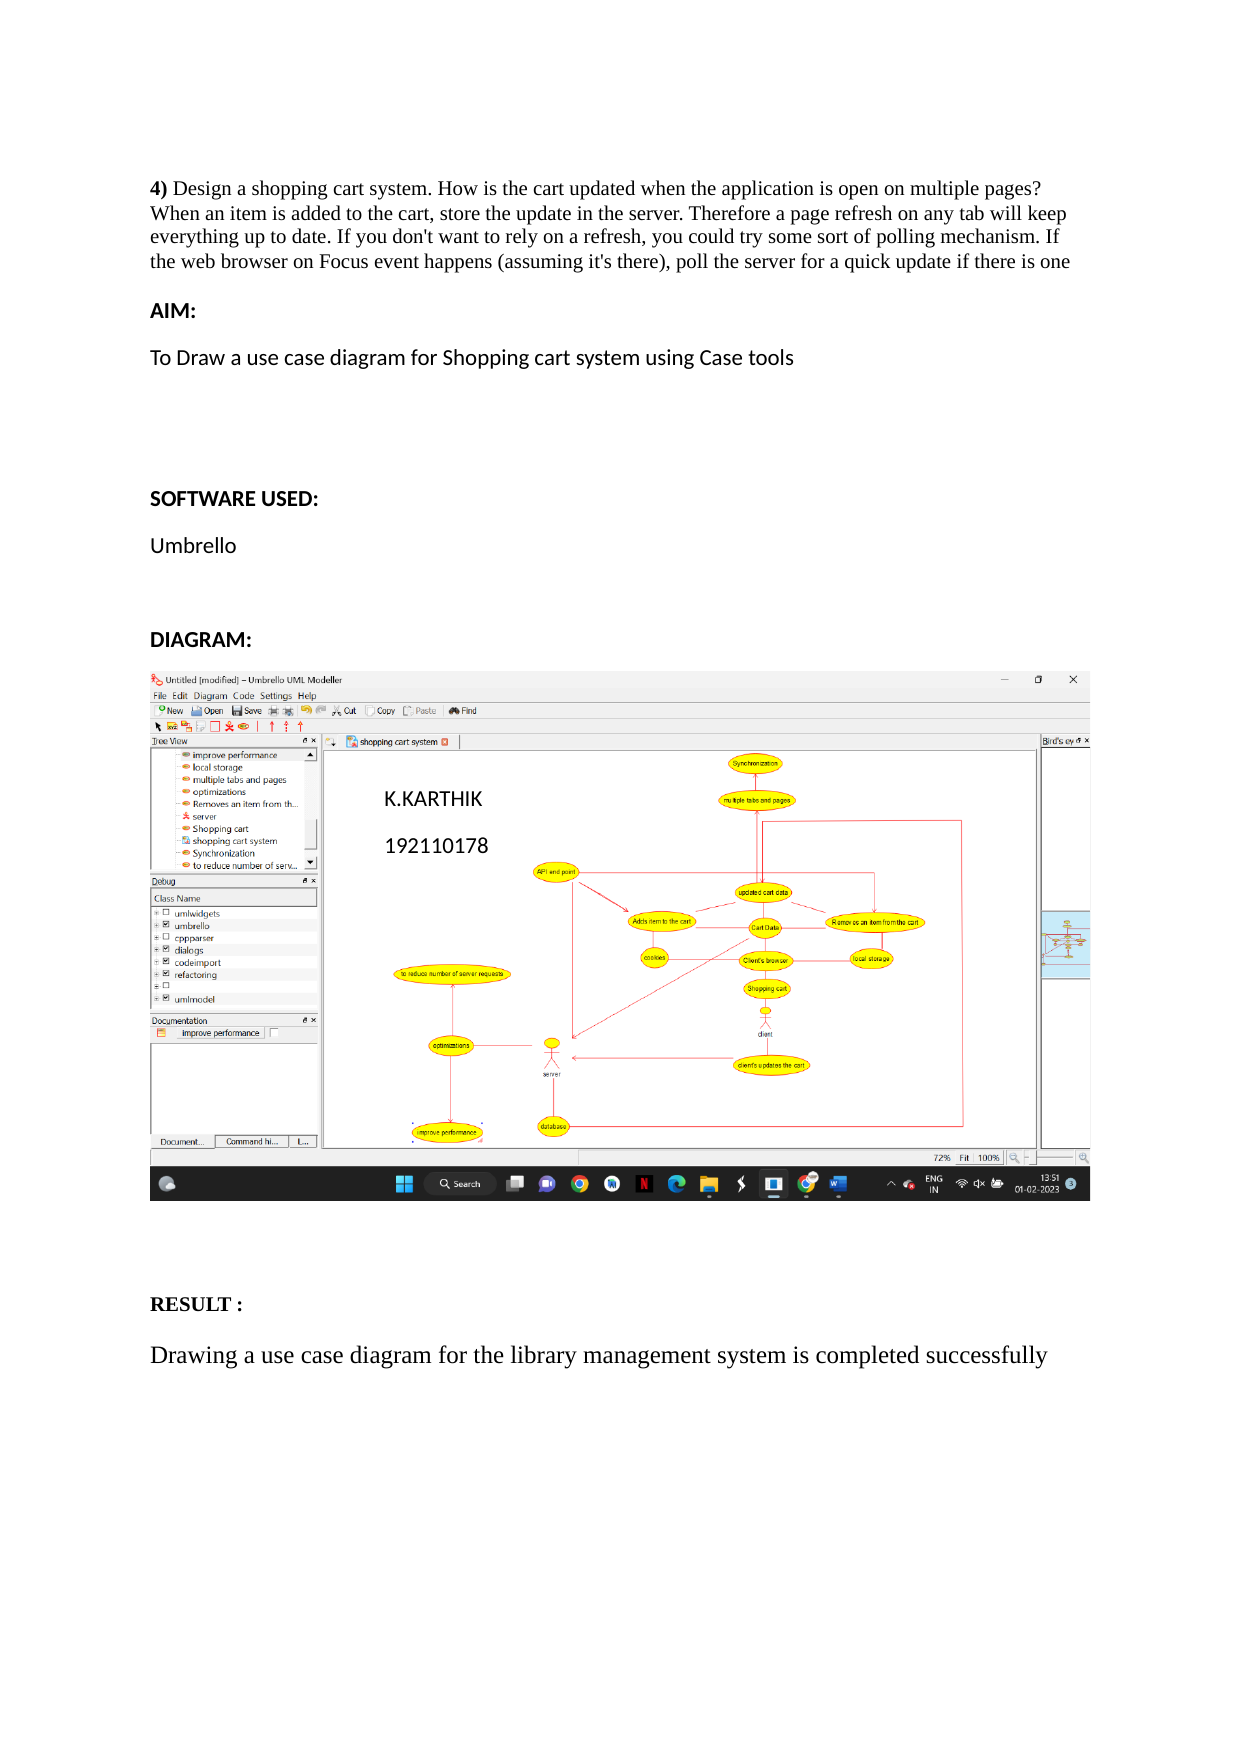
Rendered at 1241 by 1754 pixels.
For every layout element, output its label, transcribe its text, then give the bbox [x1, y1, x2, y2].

text RESULT : [150, 1292, 1090, 1316]
text Drawing a use case diagram for the library management system is completed successfully [150, 1340, 1090, 1368]
text To Draw a use case diagram for Shopping cart system using Case tools [150, 343, 1090, 372]
text SOFTWARE USED: [150, 484, 1090, 512]
picture [150, 671, 1091, 1201]
text Umbrello [150, 531, 1090, 559]
text 4) Design a shopping cart system. How is the cart updated when the application is open on multiple pages? When an item is added to the cart, store the update in the server. Therefore a page refresh on any tab will keep everything up to date. If you don't want to rely on a refresh, you could try some sort of polling mechanism. If the web browser on Focus event happens (assuming it's there), poll the server for a quick update if there is one [150, 176, 1090, 273]
text AIM: [150, 297, 1090, 325]
text DIAGRAM: [150, 625, 1090, 653]
